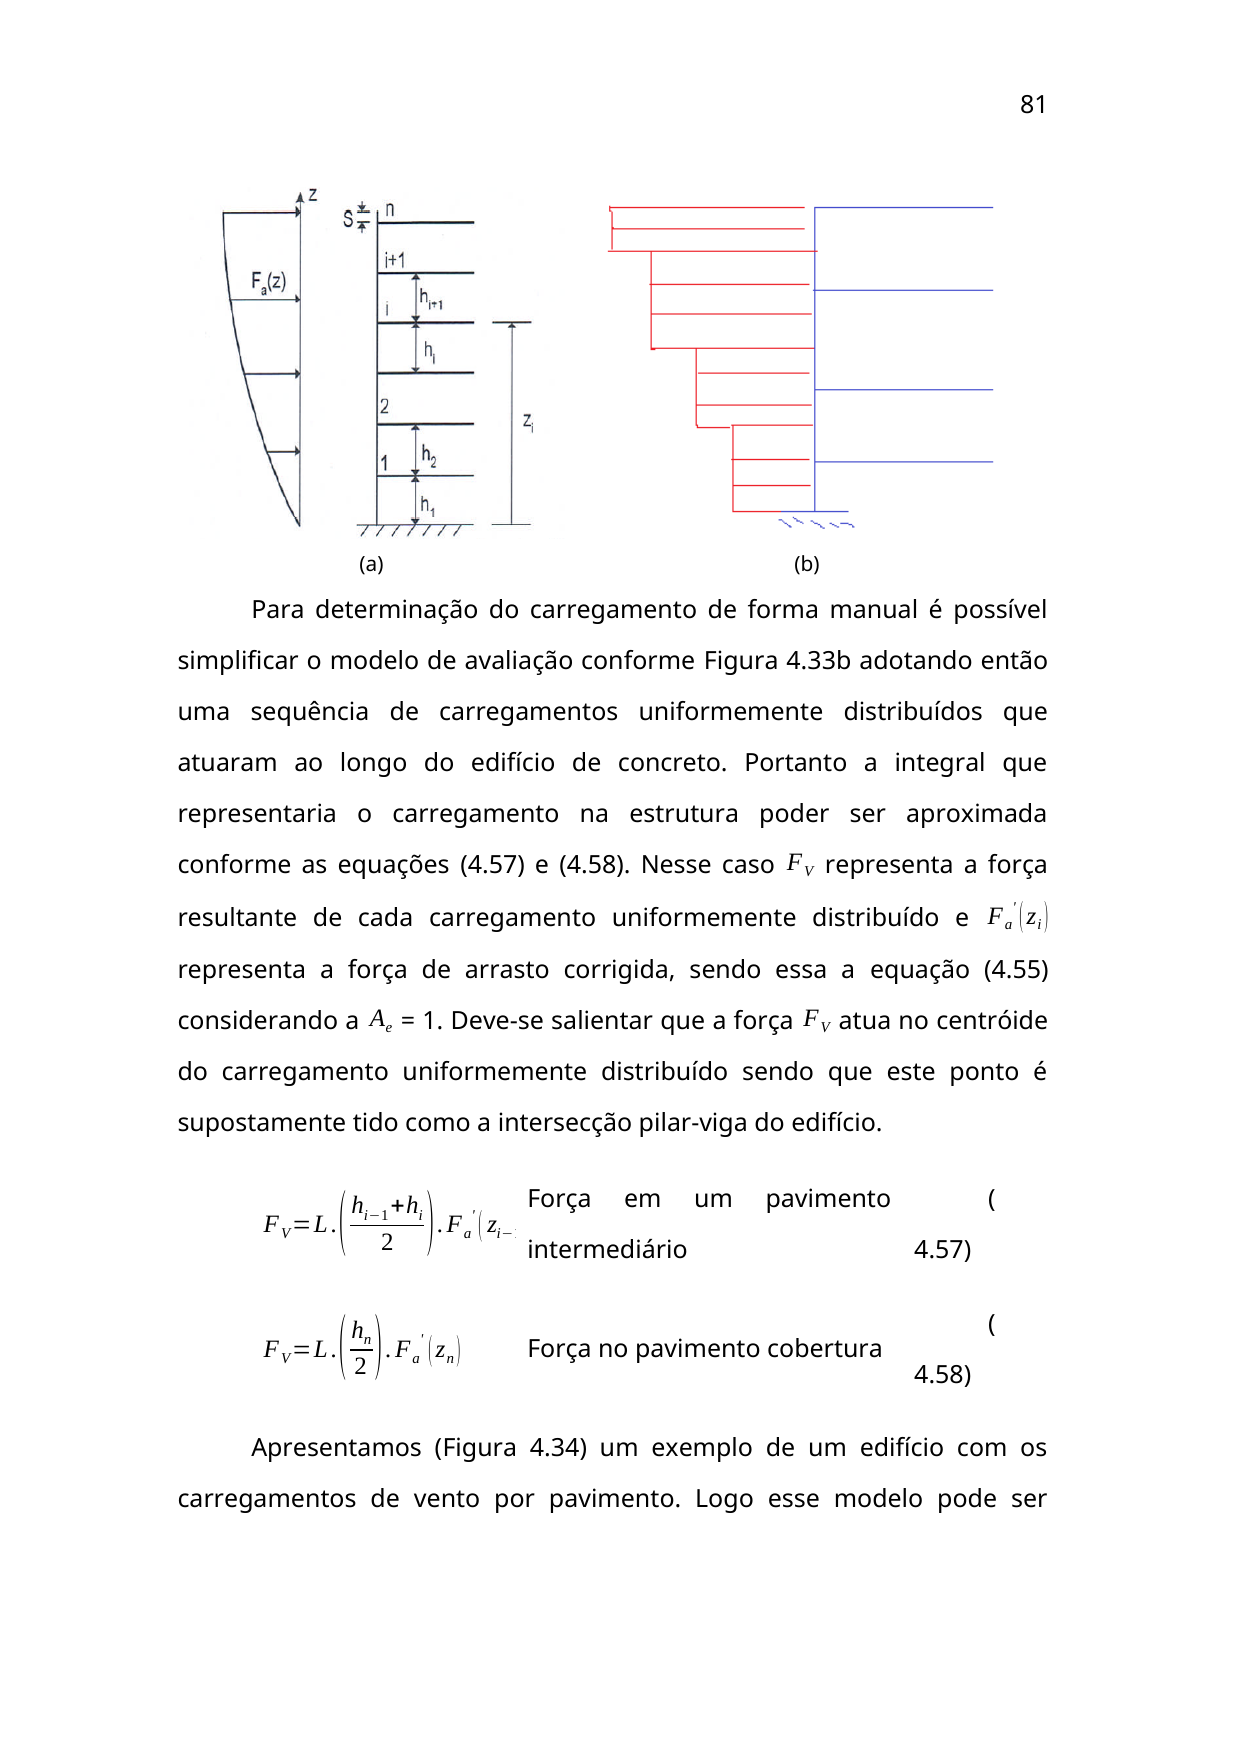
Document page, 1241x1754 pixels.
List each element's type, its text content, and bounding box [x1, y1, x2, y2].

picture [188, 187, 566, 539]
table_cell (4.58) [903, 1293, 1063, 1417]
table_cell Força no pavimento cobertura [516, 1293, 903, 1417]
text Para determinação do carregamento de forma manual é possível simplificar o modelo de avaliação conforme Figura 4.33b adotando então uma sequência de carregamentos uniformemente distribuídos que atuaram ao longo do edifício de concreto. Portanto a integral que representaria o carregamento na estrutura poder ser aproximada conforme as equações (4.57) e (4.58). Nesse caso representa a força resultante de cada carregamento uniformemente distribuído e representa a força de arrasto corrigida, sendo essa a equação (4.55) considerando a = 1. Deve-se salientar que a força atua no centróide do carregamento uniformemente distribuído sendo que este ponto é supostamente tido como a intersecção pilar-viga do edifício. [177, 592, 1048, 1139]
table_cell [177, 179, 565, 547]
table_cell (a) [177, 547, 565, 579]
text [177, 1430, 1048, 1515]
table_header [177, 1169, 516, 1293]
table_header Força em um pavimento intermediário [516, 1169, 903, 1293]
table_cell [565, 179, 1048, 547]
table_cell (b) [565, 547, 1048, 579]
picture [576, 181, 1049, 543]
table_header (4.57) [903, 1169, 1063, 1293]
table_cell [177, 1293, 516, 1417]
